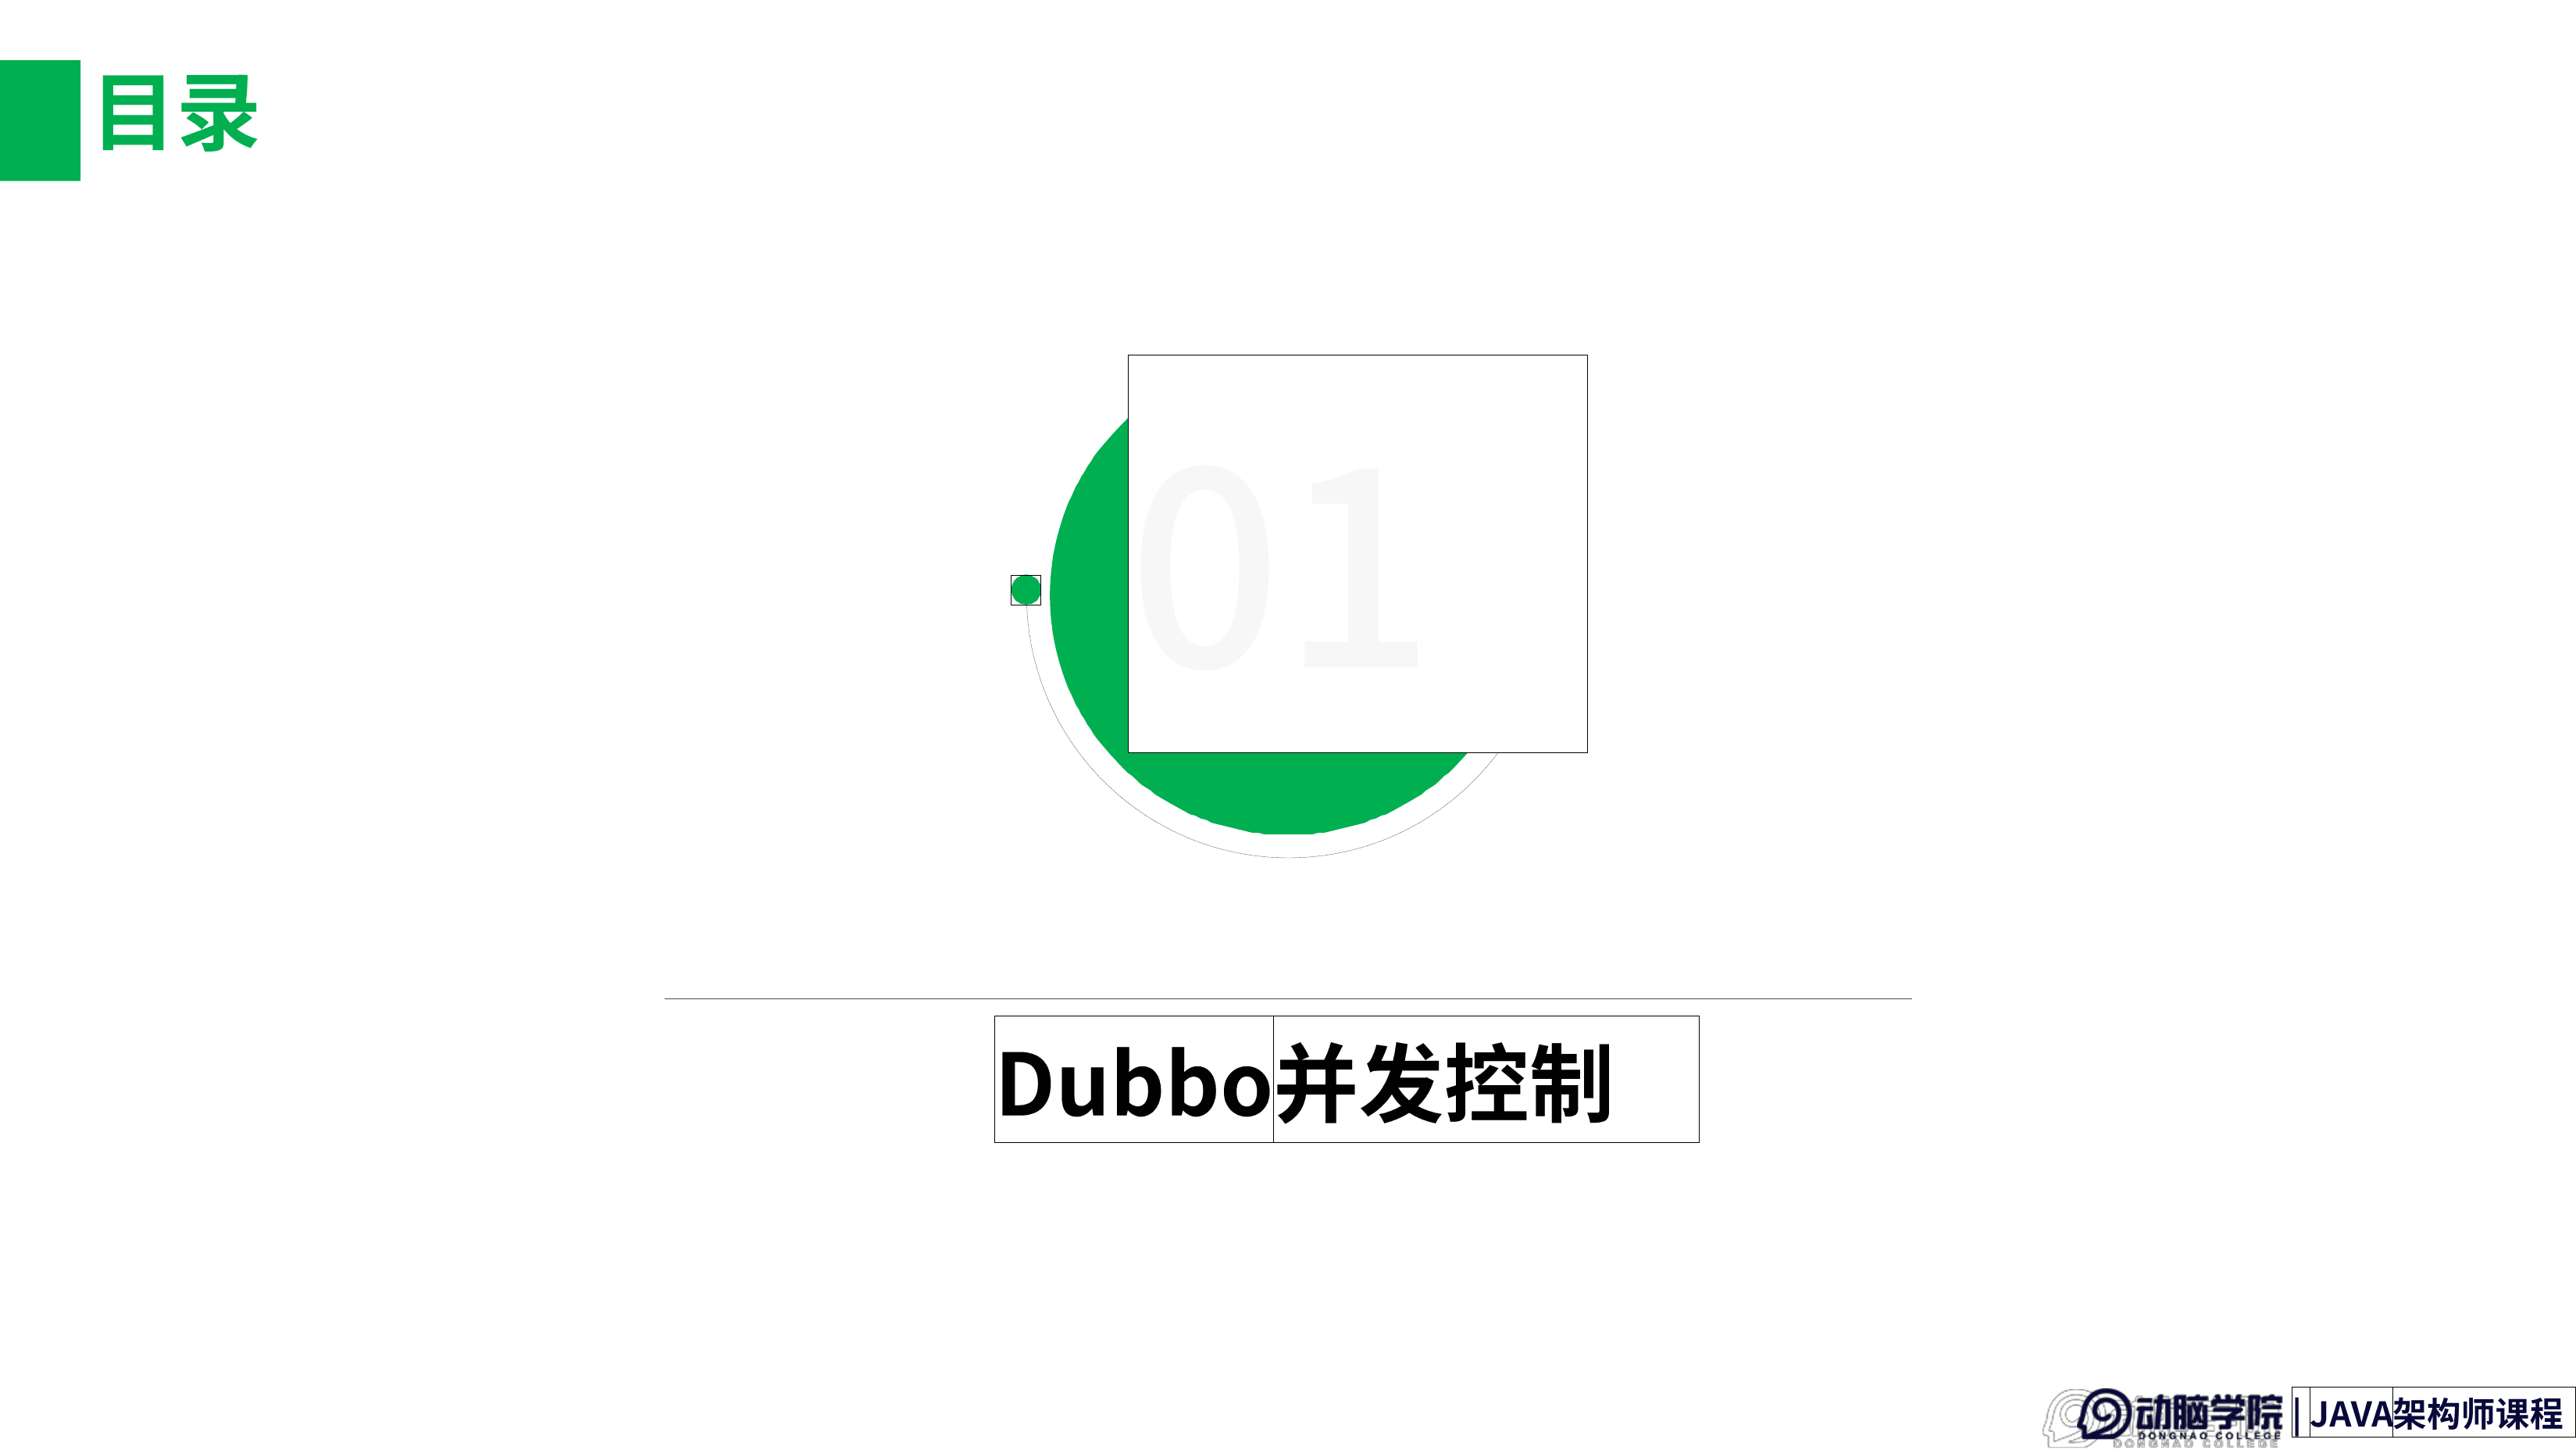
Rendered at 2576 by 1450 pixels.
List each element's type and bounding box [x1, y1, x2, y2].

picture [1129, 355, 1587, 752]
picture [995, 1016, 1273, 1142]
picture [2043, 1388, 2284, 1449]
picture [2310, 1388, 2392, 1437]
picture [2292, 1388, 2310, 1437]
picture [1274, 1016, 1699, 1142]
picture [91, 45, 347, 171]
picture [1011, 576, 1040, 605]
picture [2393, 1388, 2575, 1437]
